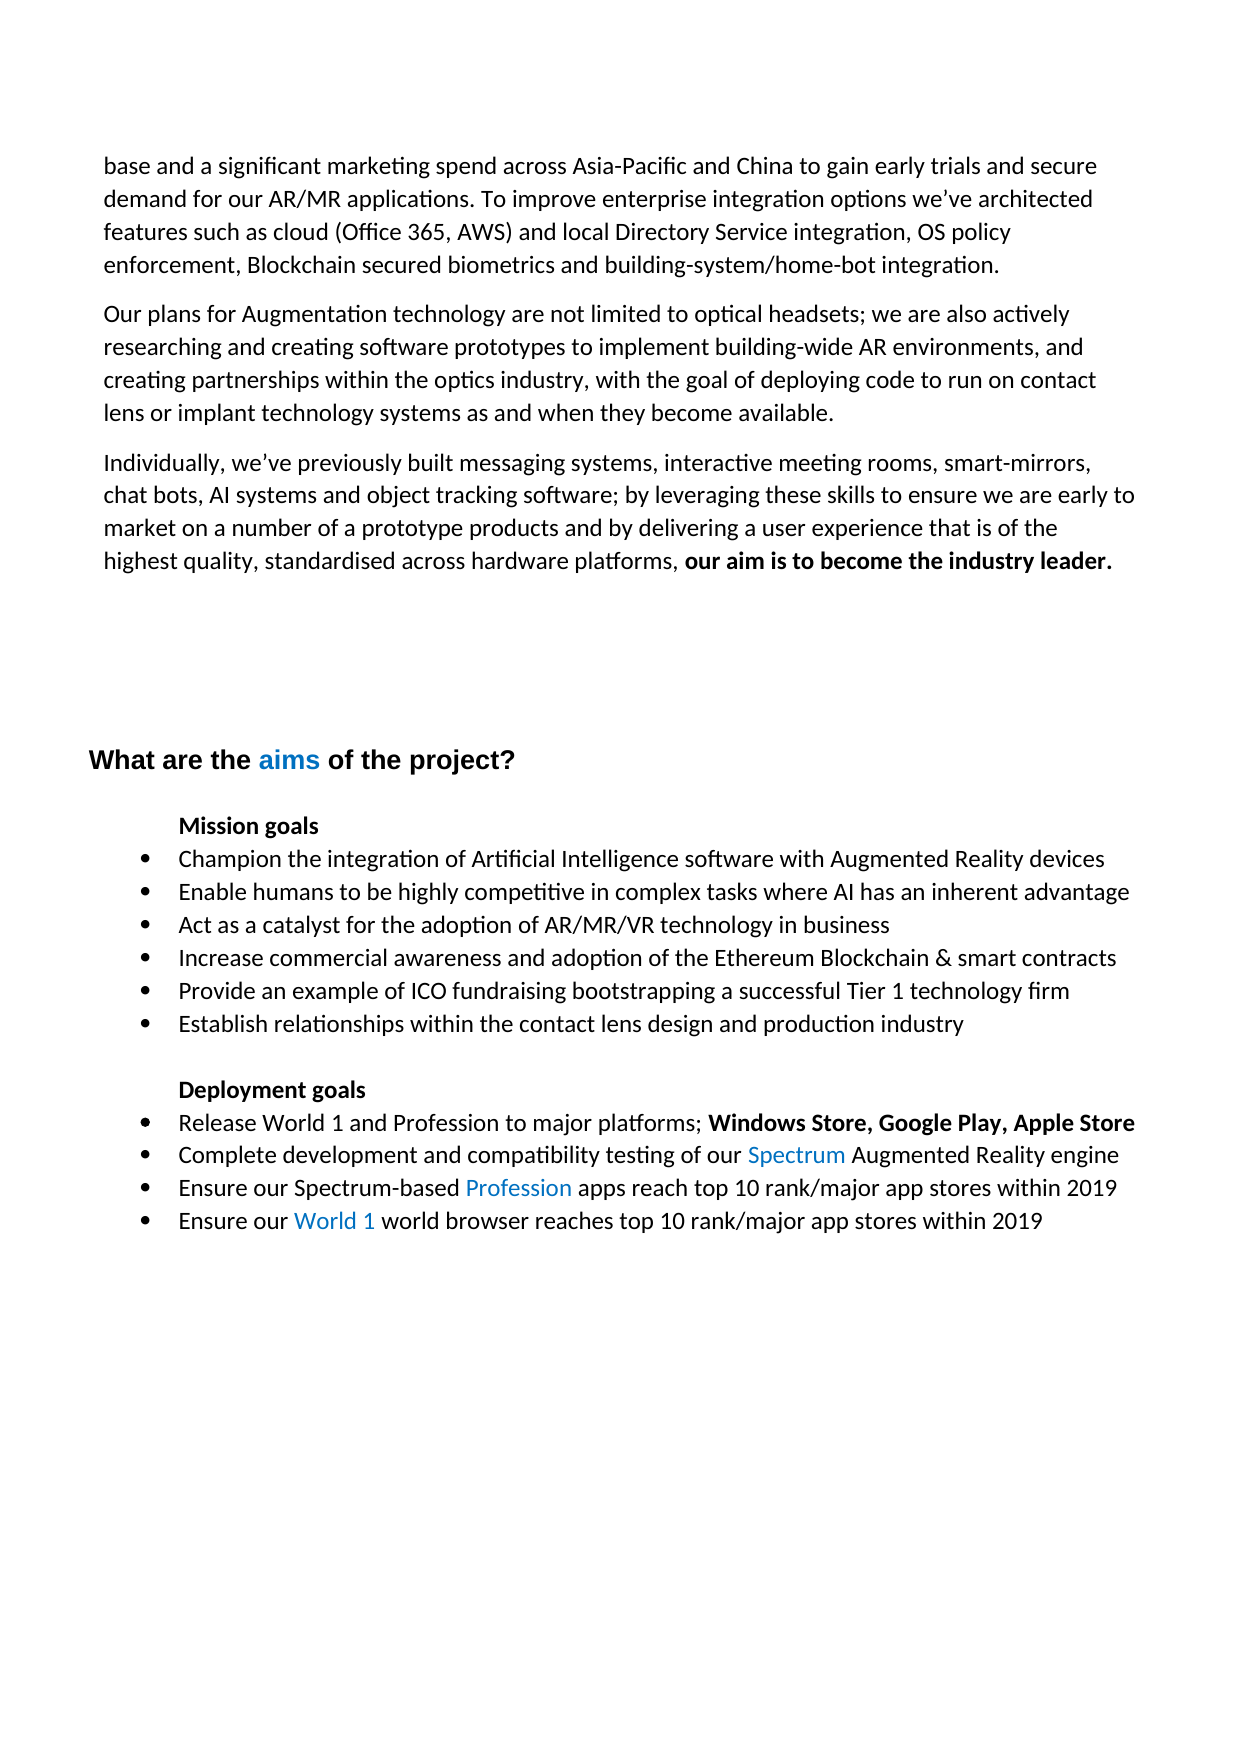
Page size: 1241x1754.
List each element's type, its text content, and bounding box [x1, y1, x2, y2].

text Individually, we’ve previously built messaging systems, interactive meeting rooms, smart-mirrors, chat bots, AI systems and object tracking software; by leveraging these skills to ensure we are early to market on a number of a prototype products and by delivering a user experience that is of the highest quality, standardised across hardware platforms, our aim is to become the industry leader. [103, 447, 1137, 576]
list Enable humans to be highly competitive in complex tasks where AI has an inherent advantage [141, 876, 1137, 907]
list Complete development and compatibility testing of our Spectrum Augmented Reality engine [141, 1139, 1137, 1170]
list Provide an example of ICO fundraising bootstrapping a successful Tier 1 technology firm [141, 975, 1137, 1006]
list Champion the integration of Artificial Intelligence software with Augmented Reality devices [141, 843, 1137, 874]
text Our plans for Augmentation technology are not limited to optical headsets; we are also actively researching and creating software prototypes to implement building-wide AR environments, and creating partnerships within the optics industry, with the goal of deploying code to run on contact lens or implant technology systems as and when they become available. [103, 298, 1137, 428]
list Deployment goals [178, 1074, 1137, 1104]
list Increase commercial awareness and adoption of the Ethereum Blockchain & smart contracts [141, 942, 1137, 973]
list Establish relationships within the contact lens design and production industry [141, 1008, 1137, 1071]
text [103, 150, 1137, 279]
list Mission goals [178, 777, 1137, 841]
list Act as a catalyst for the adoption of AR/MR/VR technology in business [141, 909, 1137, 940]
list Ensure our World 1 world browser reaches top 10 rank/major app stores within 2019 [141, 1205, 1137, 1236]
subtitle What are the aims of the project? [88, 744, 1137, 775]
list Ensure our Spectrum-based Profession apps reach top 10 rank/major app stores within 2019 [141, 1172, 1137, 1203]
list Release World 1 and Profession to major platforms; Windows Store, Google Play, Apple Store [141, 1107, 1137, 1137]
